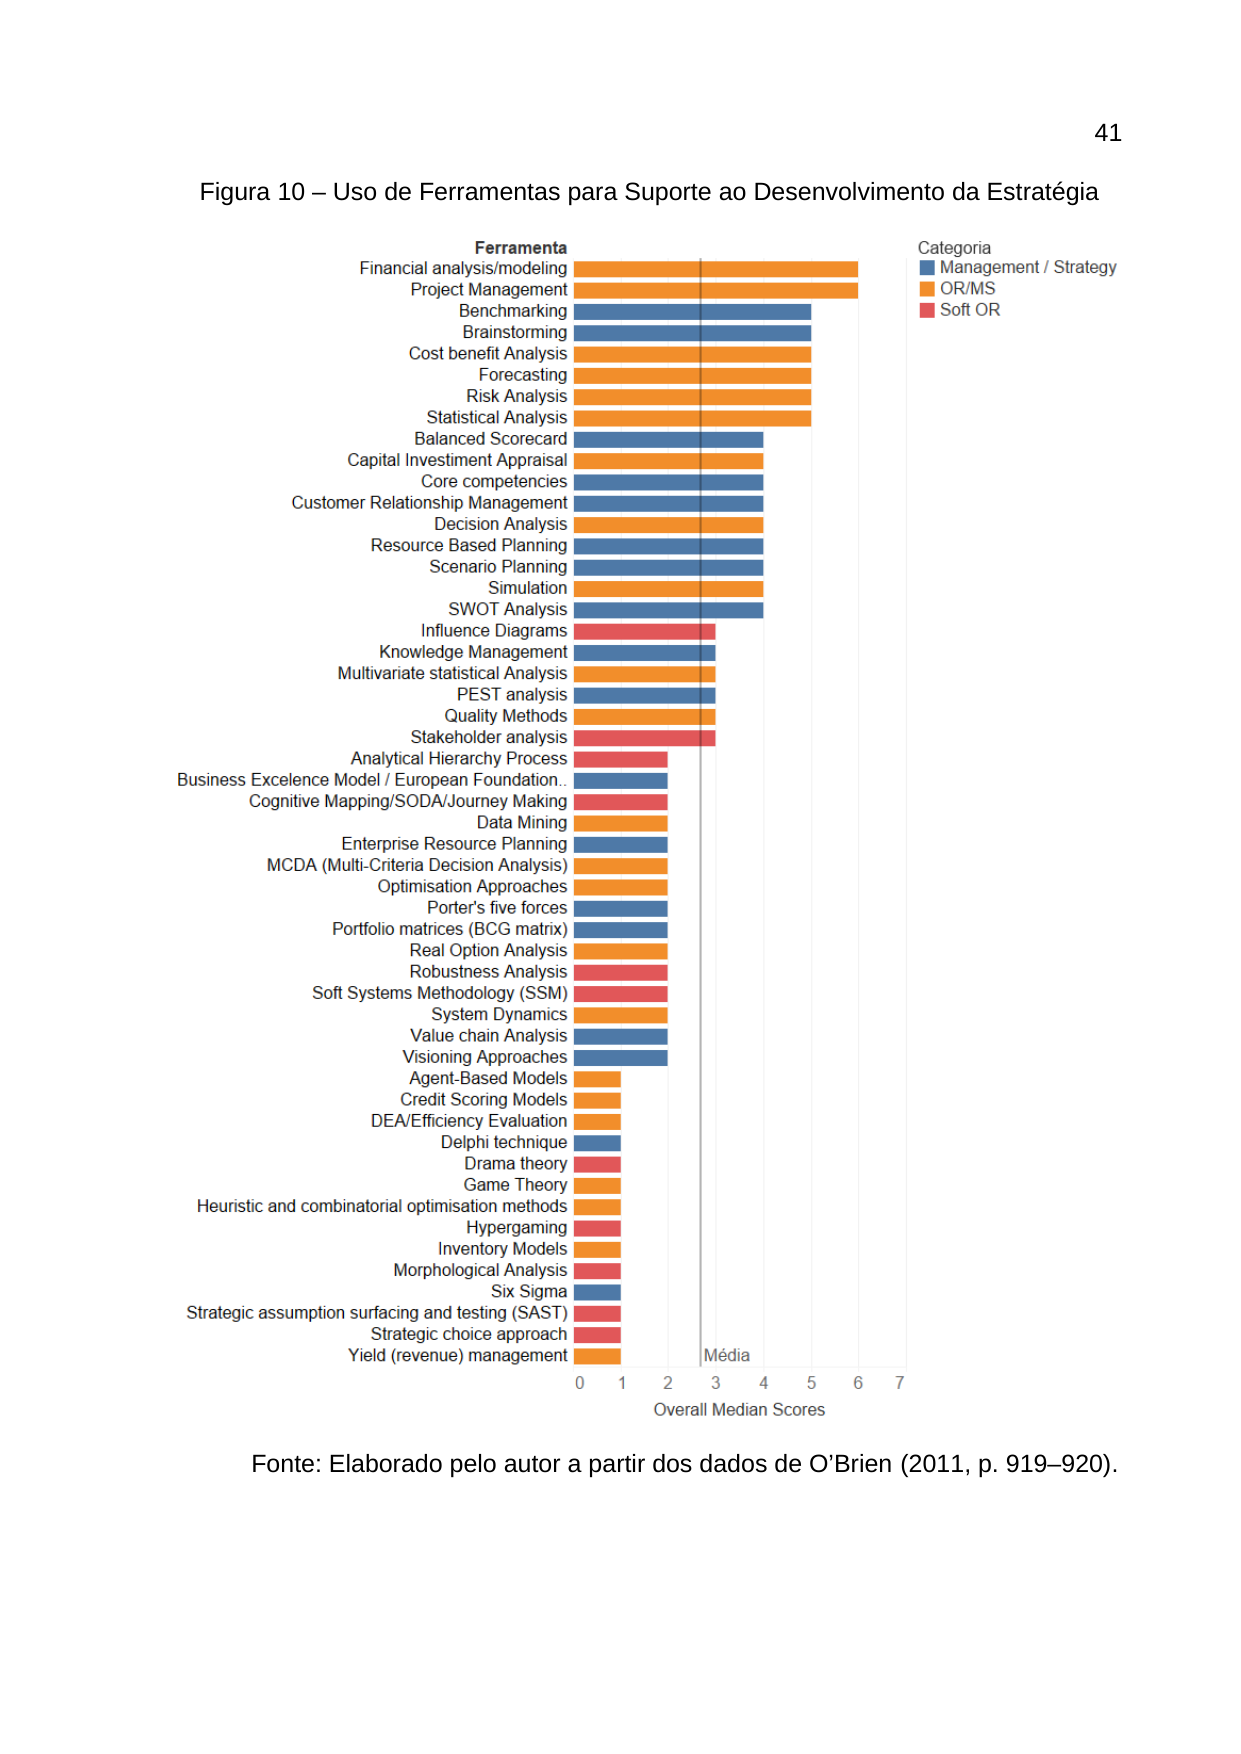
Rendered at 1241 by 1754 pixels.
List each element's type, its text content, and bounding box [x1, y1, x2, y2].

text Fonte: Elaborado pelo autor a partir dos dados de O’Brien (2011, p. 919–920). [177, 1449, 1122, 1478]
picture [177, 232, 1122, 1435]
